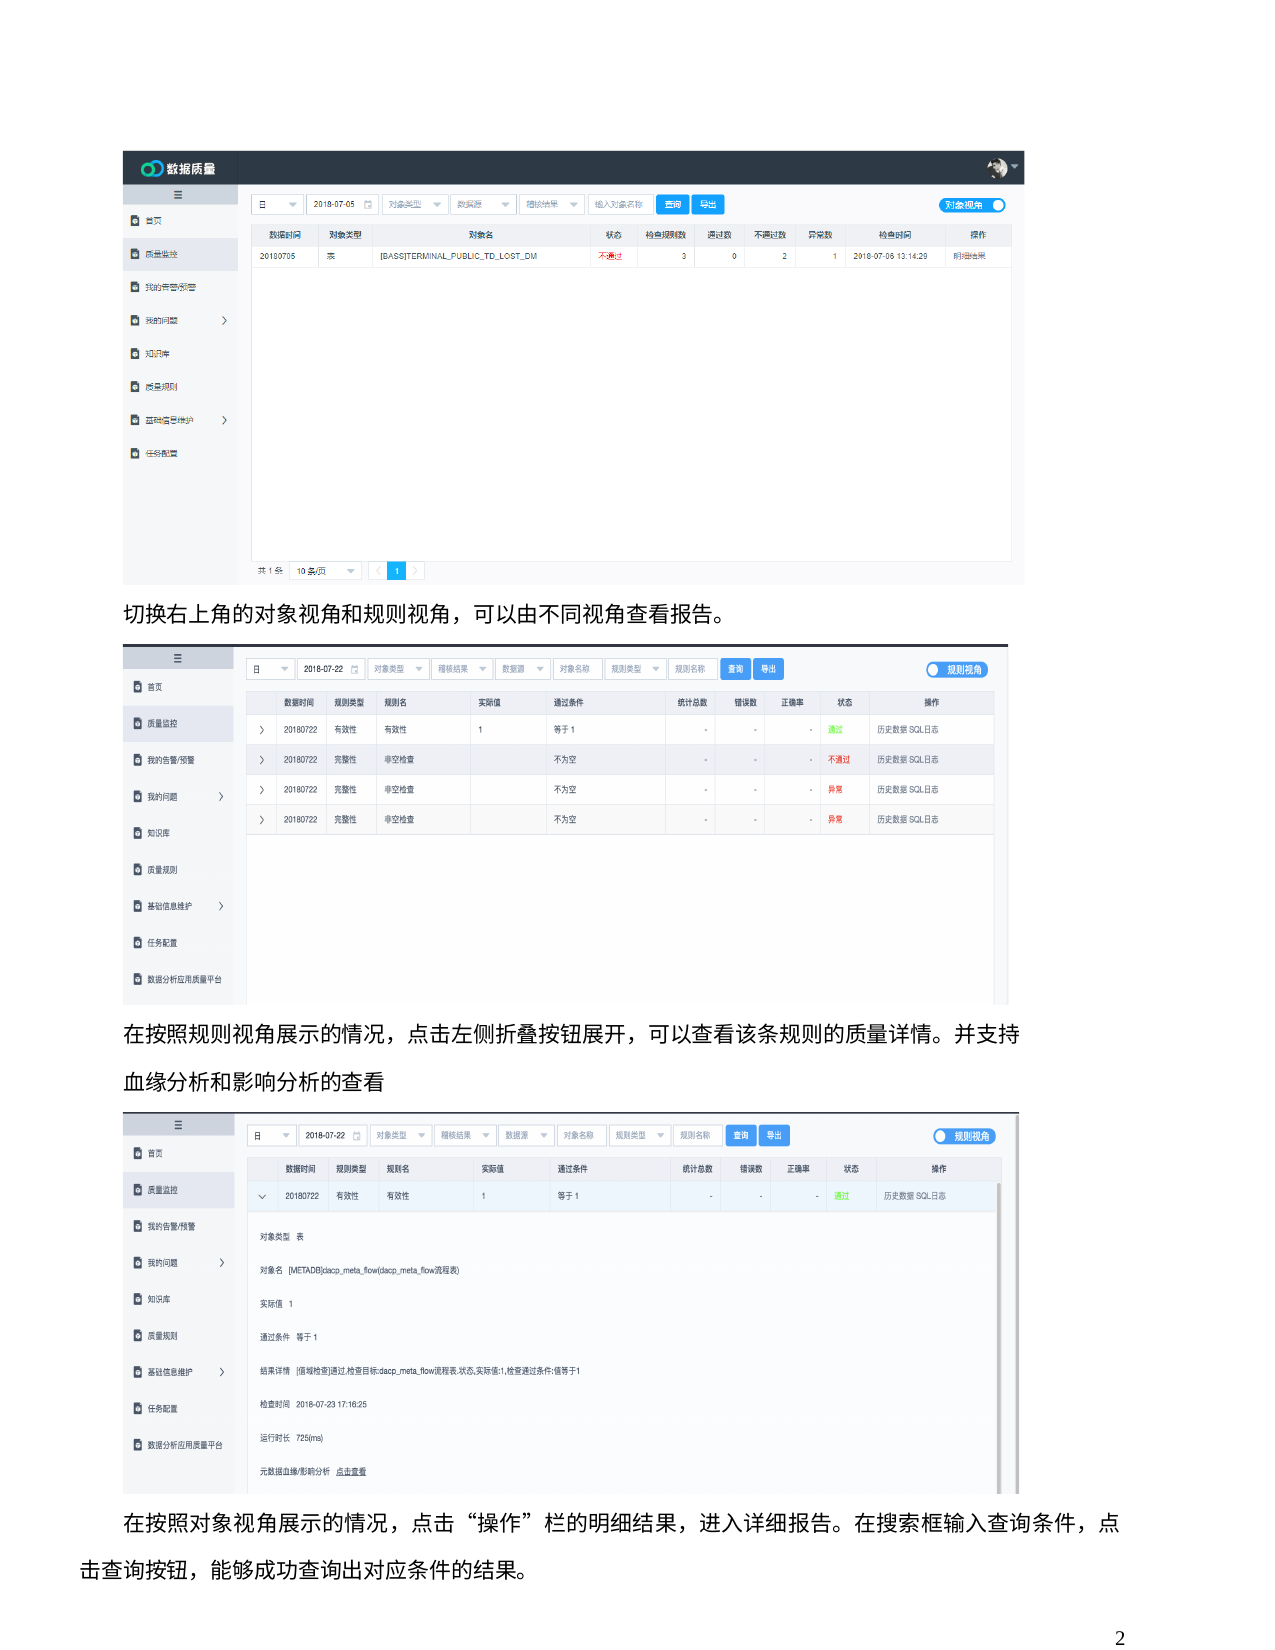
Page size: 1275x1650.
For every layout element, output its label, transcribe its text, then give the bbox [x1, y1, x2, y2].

text 血缘分析和影响分析的查看 [79, 1065, 1125, 1097]
picture [122, 644, 1009, 1005]
picture [122, 150, 1025, 585]
picture [122, 1112, 1020, 1494]
text 切换右上角的对象视角和规则视角，可以由不同视角查看报告。 [79, 597, 1125, 629]
text 在按照对象视角展示的情况，点击“操作”栏的明细结果，进入详细报告。在搜索框输入查询条件，点击查询按钮，能够成功查询出对应条件的结果。 [79, 1506, 1125, 1585]
text 在按照规则视角展示的情况，点击左侧折叠按钮展开，可以查看该条规则的质量详情。并支持 [79, 1017, 1125, 1049]
